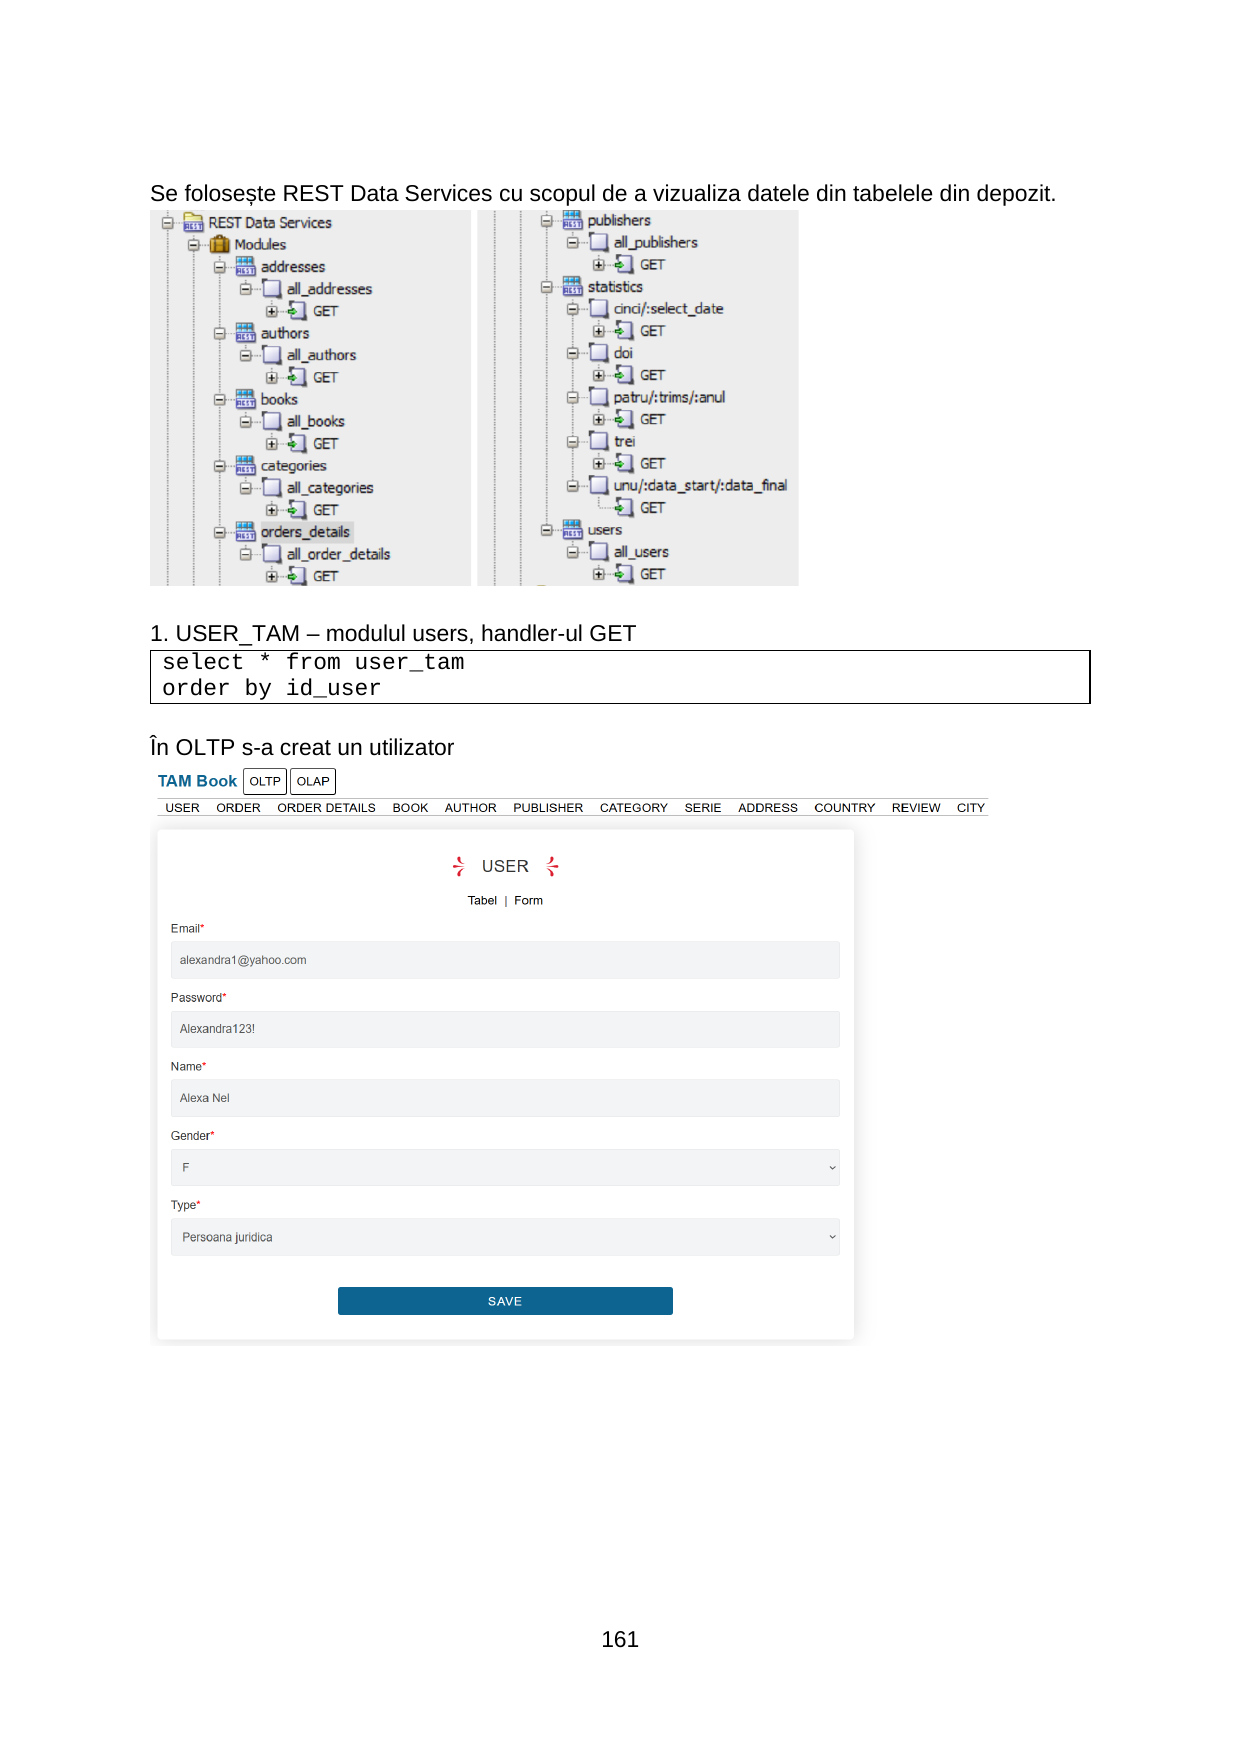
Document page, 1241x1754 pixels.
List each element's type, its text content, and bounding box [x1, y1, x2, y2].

text În OLTP s-a creat un utilizator [150, 734, 1090, 760]
picture [477, 210, 799, 586]
picture [150, 764, 989, 1346]
table_header select * from user_tam order by id_user [151, 651, 1089, 703]
text Se folosește REST Data Services cu scopul de a vizualiza datele din tabelele din depozit. [150, 180, 1090, 207]
picture [150, 210, 472, 586]
text 1. USER_TAM – modulul users, handler-ul GET [150, 619, 1090, 646]
